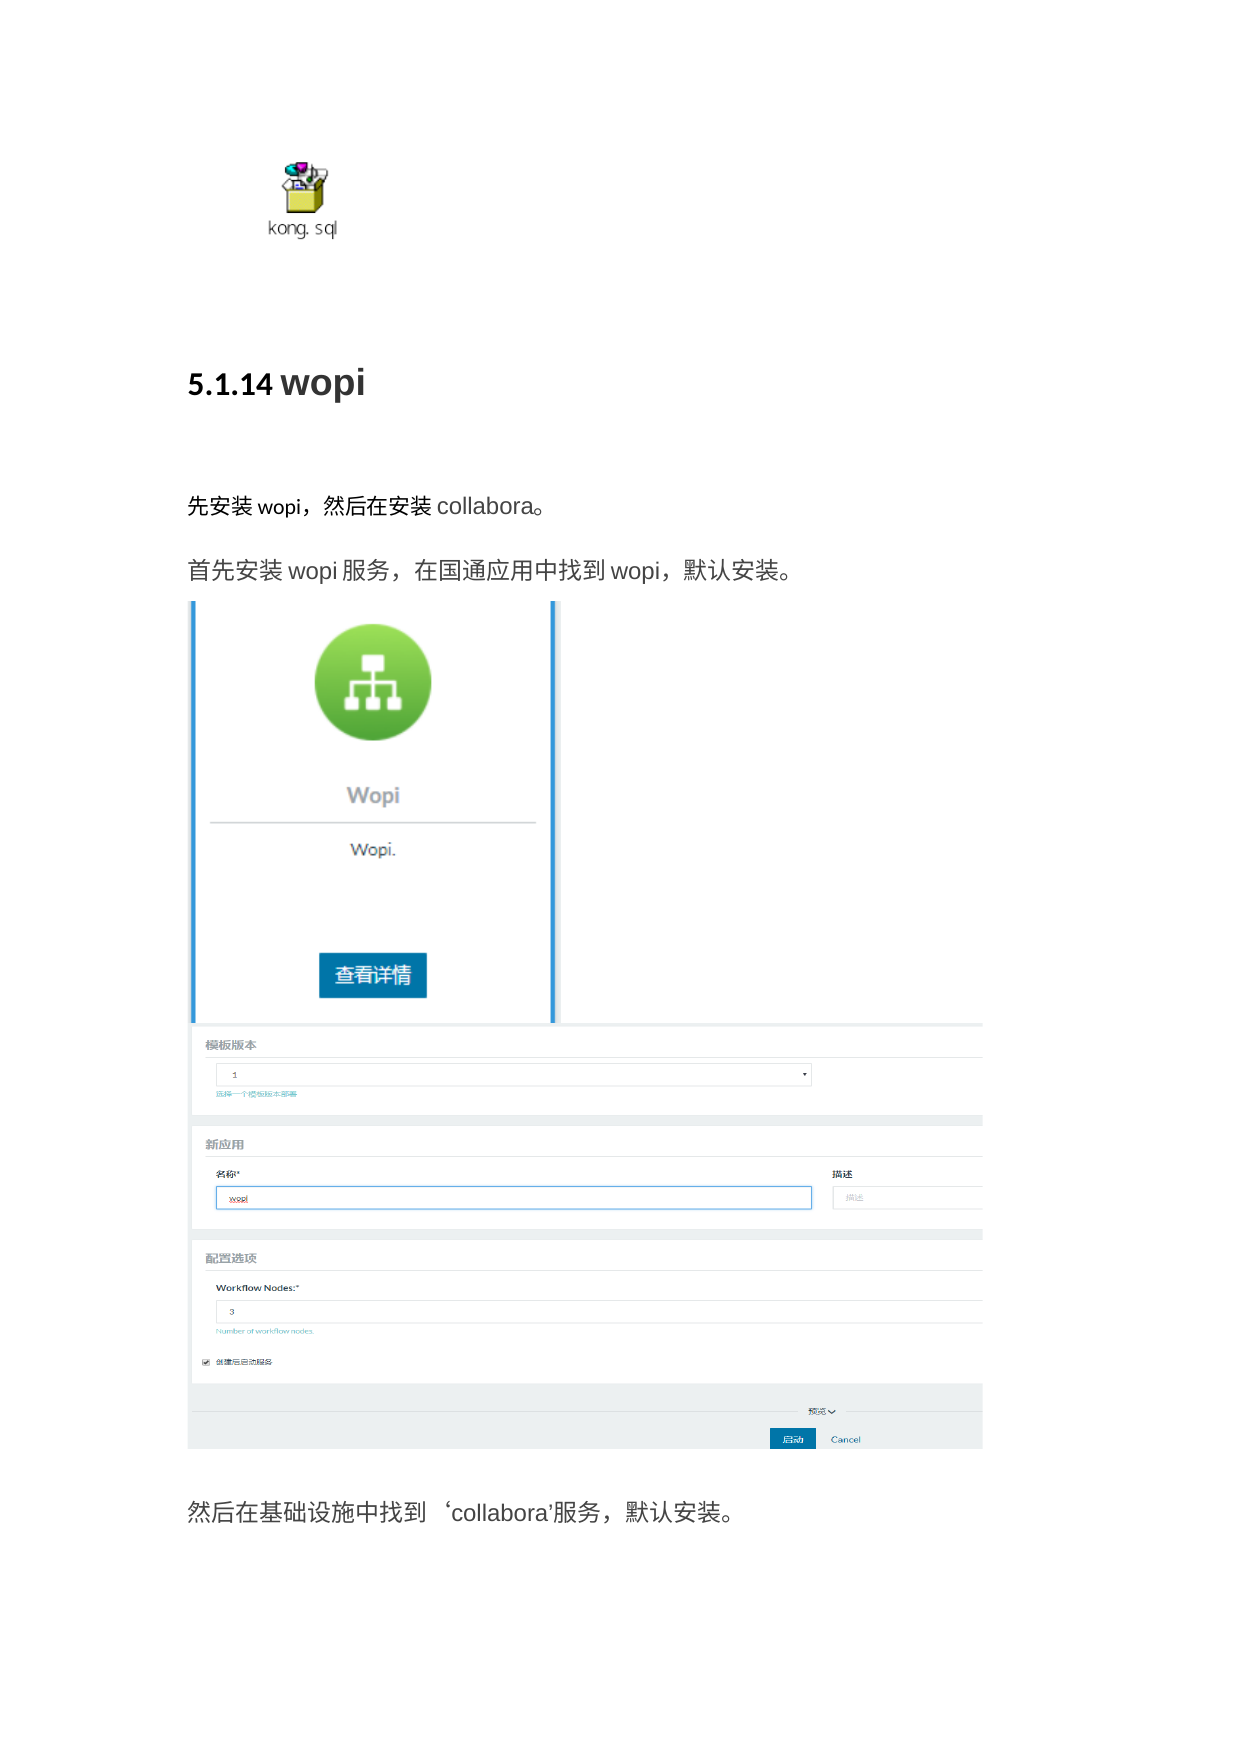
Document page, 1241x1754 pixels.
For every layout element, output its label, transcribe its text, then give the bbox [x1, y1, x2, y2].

picture [187, 601, 983, 1449]
subtitle 5.1.14 wopi [187, 349, 1053, 414]
text 首先安装wopi服务，在国通应用中找到wopi，默认安装。 [187, 536, 1053, 601]
text 然后在基础设施中找到‘collabora’服务，默认安装。 [187, 1479, 1053, 1544]
text 先安装wopi，然后在安装collabora。 [187, 471, 1053, 536]
